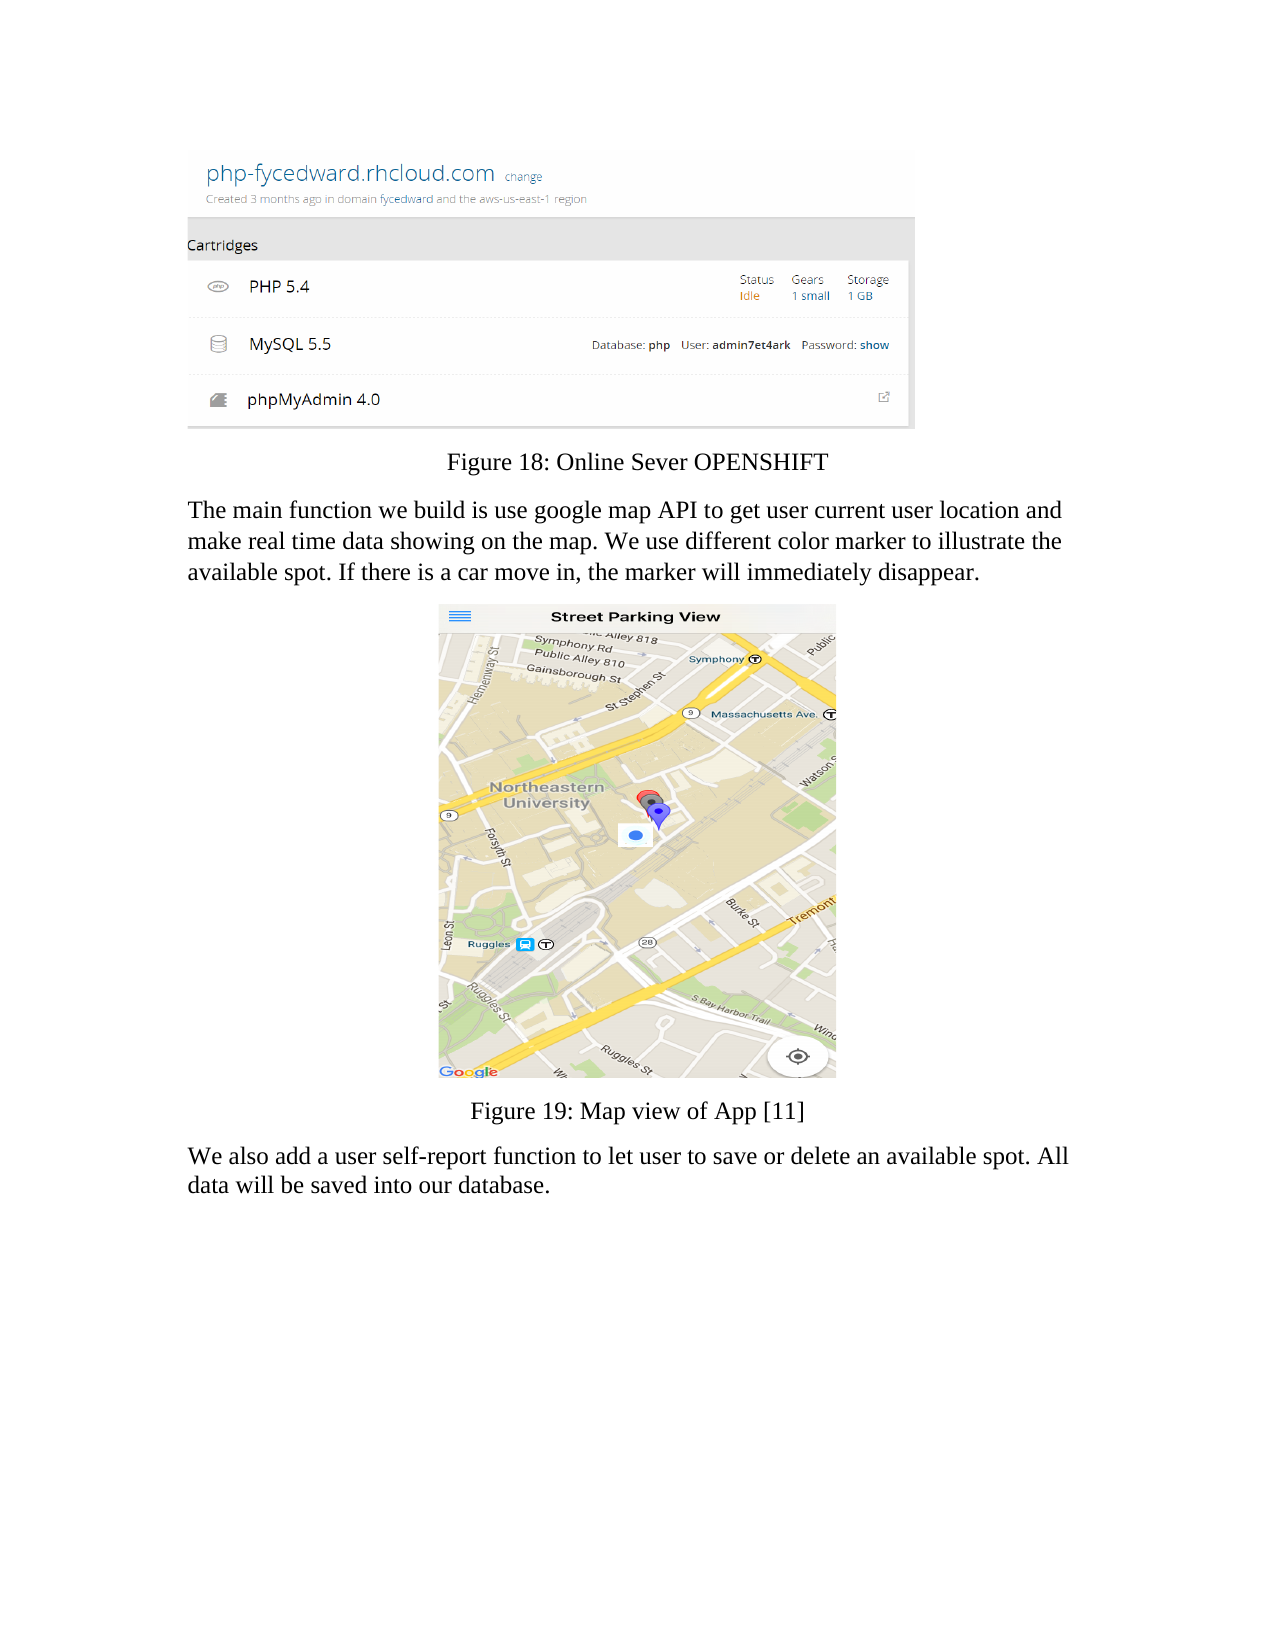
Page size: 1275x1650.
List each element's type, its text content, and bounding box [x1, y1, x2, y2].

text The main function we build is use google map API to get user current user location and make real time data showing on the map. We use different color marker to illustrate the available spot. If there is a car move in, the marker will immediately disappear. [187, 495, 1087, 586]
text Figure 19: Map view of App [11] [187, 1096, 1087, 1125]
picture [187, 150, 915, 429]
picture [438, 604, 837, 1078]
text We also add a user self-report function to let user to save or delete an available spot. All data will be saved into our database. [187, 1141, 1087, 1199]
text Figure 18: Online Sever OPENSHIFT [187, 447, 1087, 476]
